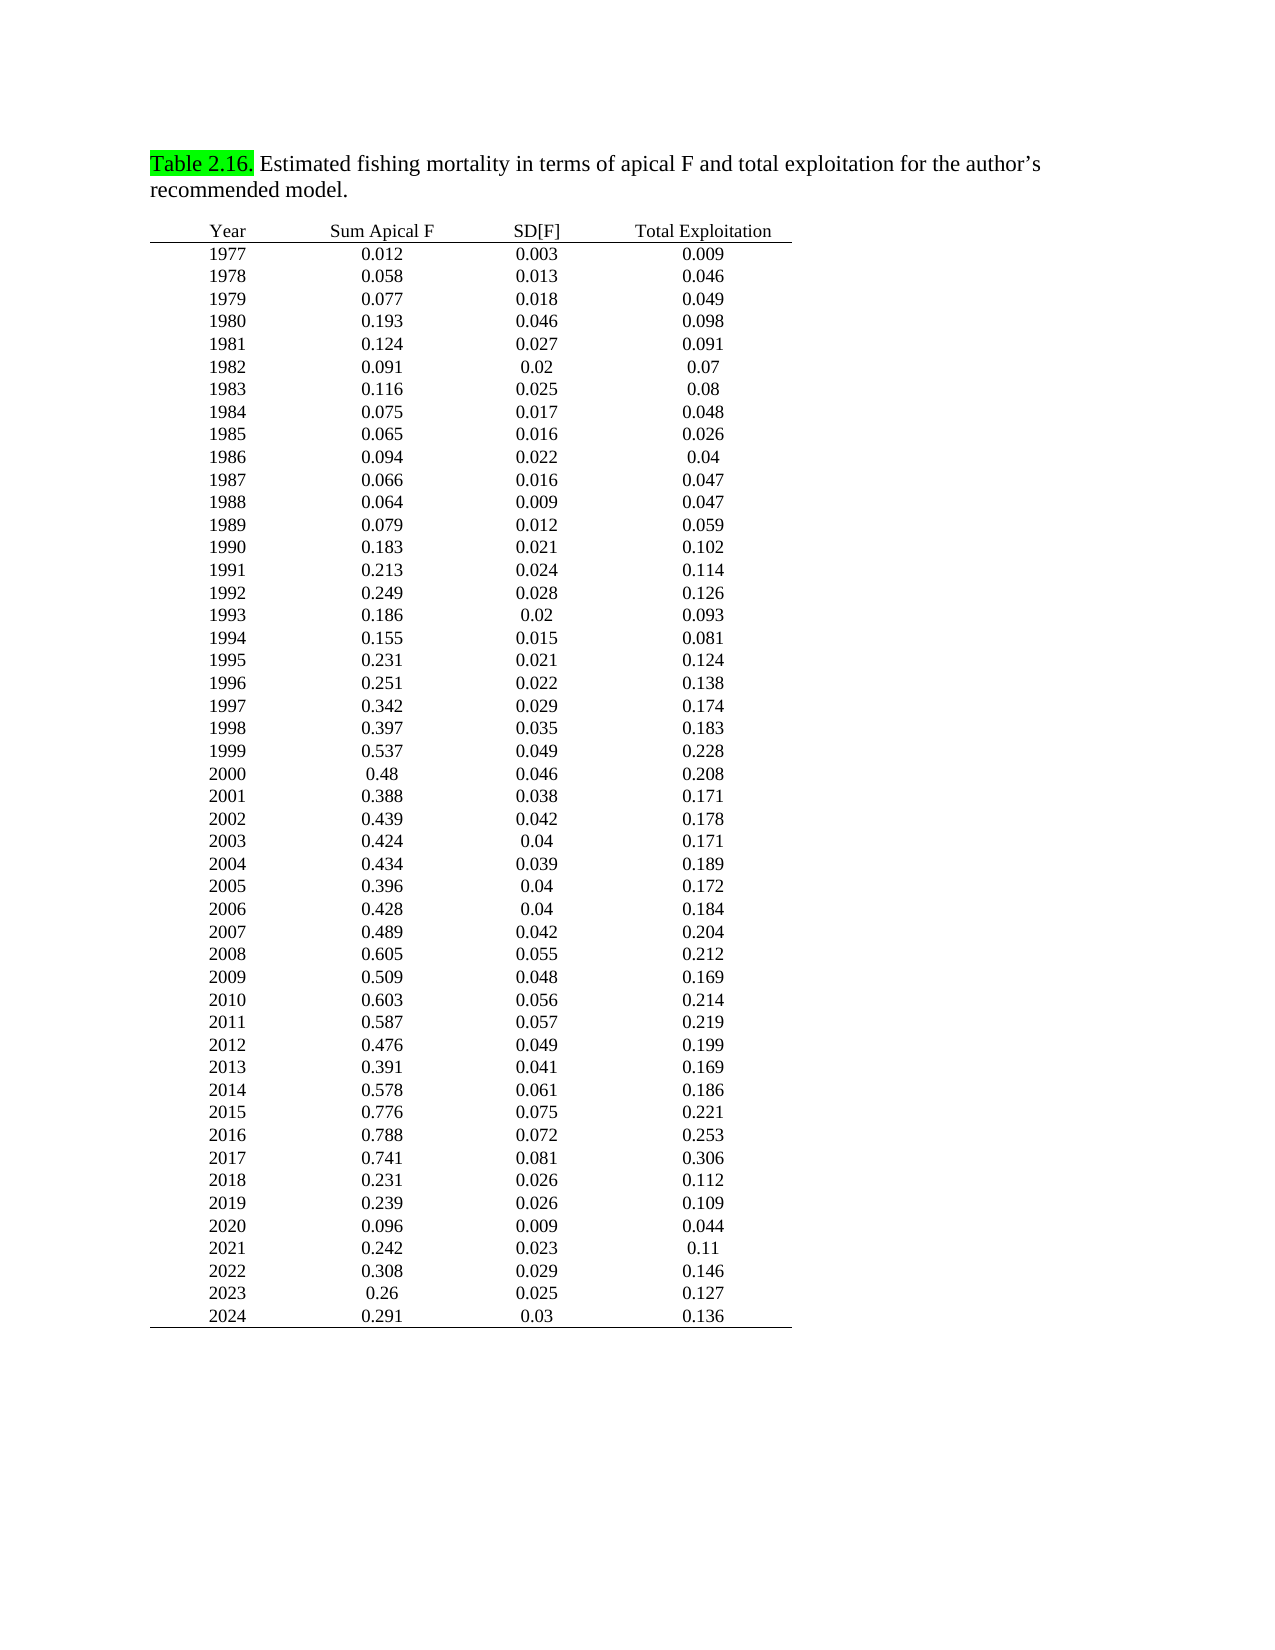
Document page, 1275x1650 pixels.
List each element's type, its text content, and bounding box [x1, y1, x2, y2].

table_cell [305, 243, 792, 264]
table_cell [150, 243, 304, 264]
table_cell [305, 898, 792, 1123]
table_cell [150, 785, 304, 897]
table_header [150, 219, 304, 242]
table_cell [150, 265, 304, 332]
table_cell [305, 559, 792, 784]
subtitle Table 2.16. Estimated fishing mortality in terms of apical F and total exploitation for the author’s recommended model. [150, 150, 1125, 203]
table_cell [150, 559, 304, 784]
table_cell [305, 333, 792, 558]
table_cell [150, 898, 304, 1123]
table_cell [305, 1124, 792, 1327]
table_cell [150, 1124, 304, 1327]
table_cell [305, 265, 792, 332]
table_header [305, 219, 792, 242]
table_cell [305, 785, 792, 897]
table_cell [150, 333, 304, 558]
